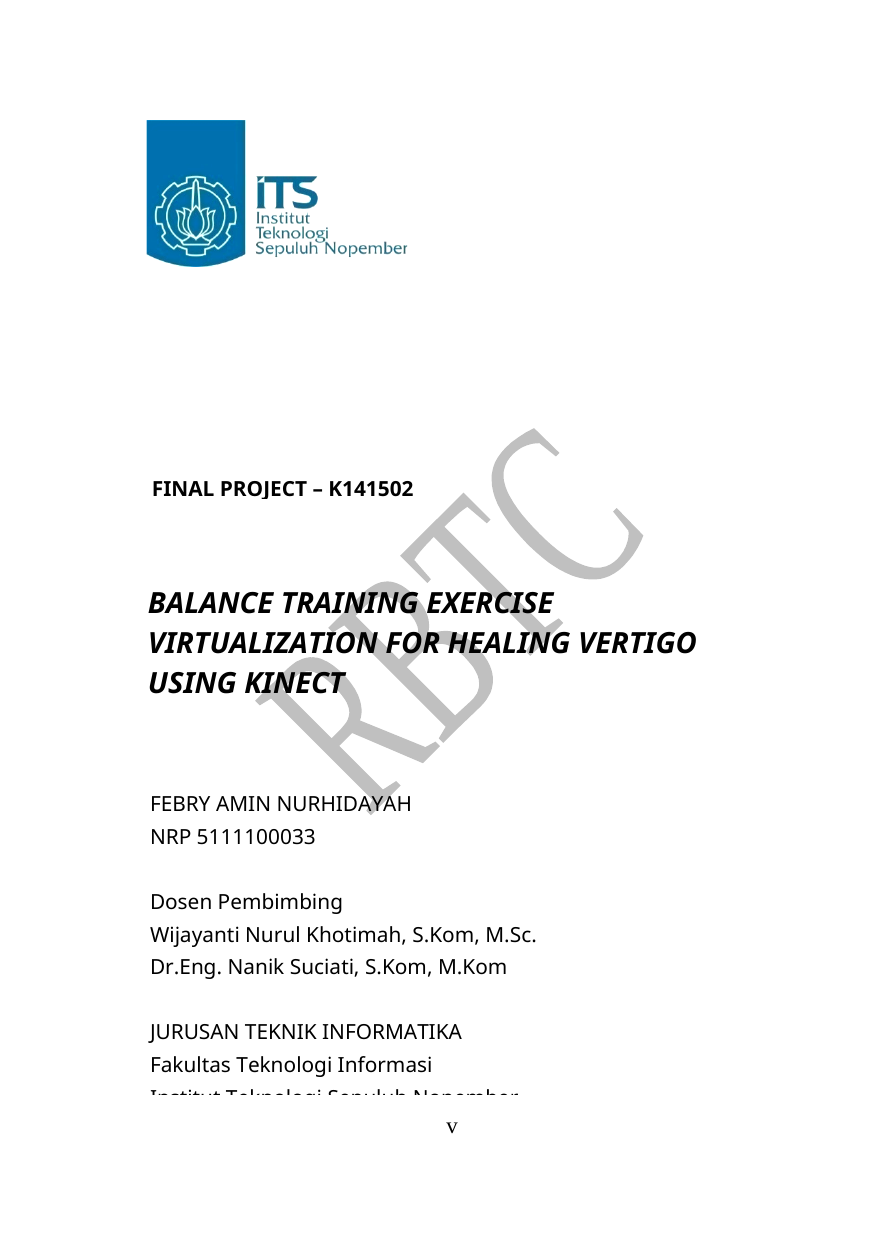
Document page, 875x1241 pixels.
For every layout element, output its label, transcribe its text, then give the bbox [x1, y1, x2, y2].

text [Halaman ini sengaja dikosongkan] [148, 174, 756, 200]
